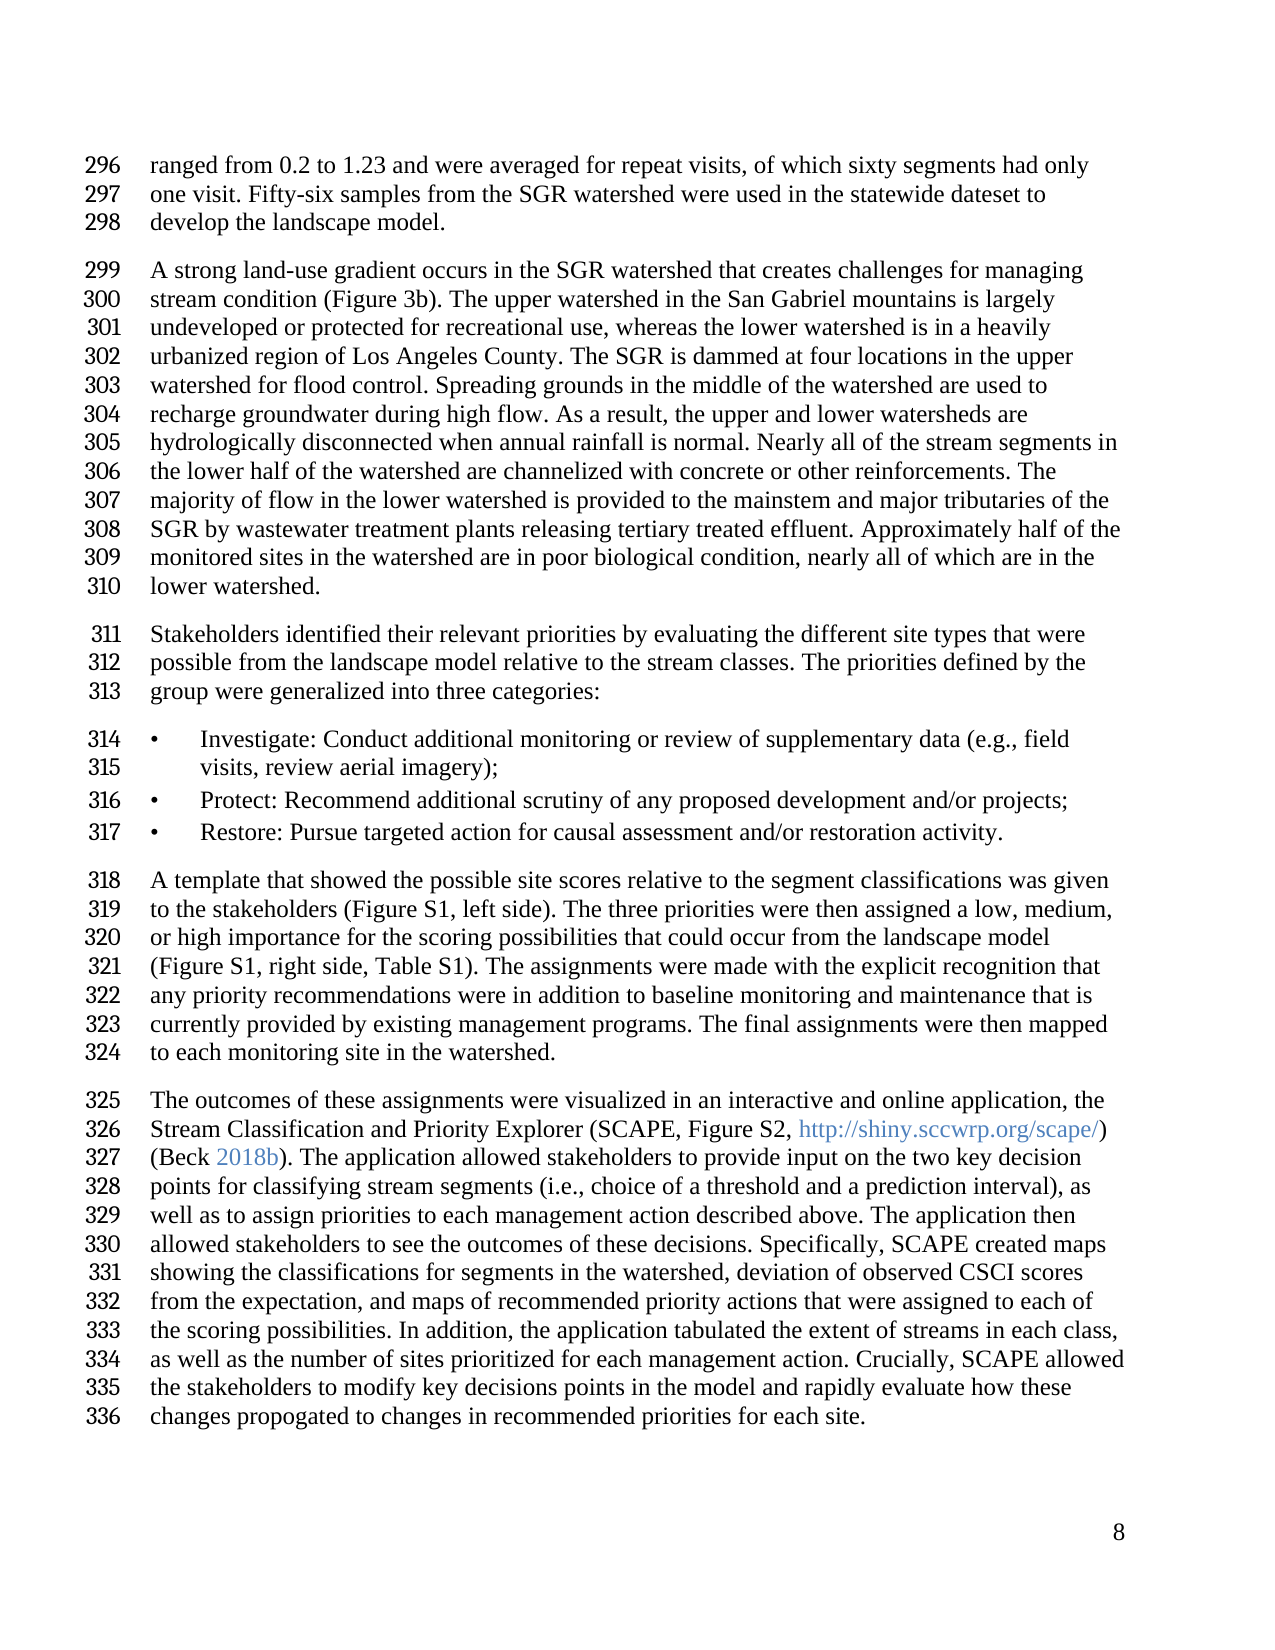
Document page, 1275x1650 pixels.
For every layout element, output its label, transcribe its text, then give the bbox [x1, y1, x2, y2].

text A template that showed the possible site scores relative to the segment classifications was given to the stakeholders (Figure S1, left side). The three priorities were then assigned a low, medium, or high importance for the scoring possibilities that could occur from the landscape model (Figure S1, right side, Table S1). The assignments were made with the explicit recognition that any priority recommendations were in addition to baseline monitoring and maintenance that is currently provided by existing management programs. The final assignments were then mapped to each monitoring site in the watershed. [150, 865, 1125, 1066]
list Investigate: Conduct additional monitoring or review of supplementary data (e.g., field visits, review aerial imagery); [150, 724, 1125, 781]
text Stakeholders identified their relevant priorities by evaluating the different site types that were possible from the landscape model relative to the stream classes. The priorities defined by the group were generalized into three categories: [150, 619, 1125, 705]
text The outcomes of these assignments were visualized in an interactive and online application, the Stream Classification and Priority Explorer (SCAPE, Figure S2, http://shiny.sccwrp.org/scape/)(Beck 2018b). The application allowed stakeholders to provide input on the two key decision points for classifying stream segments (i.e., choice of a threshold and a prediction interval), as well as to assign priorities to each management action described above. The application then allowed stakeholders to see the outcomes of these decisions. Specifically, SCAPE created maps showing the classifications for segments in the watershed, deviation of observed CSCI scores from the expectation, and maps of recommended priority actions that were assigned to each of the scoring possibilities. In addition, the application tabulated the extent of streams in each class, as well as the number of sites prioritized for each management action. Crucially, SCAPE allowed the stakeholders to modify key decisions points in the model and rapidly evaluate how these changes propogated to changes in recommended priorities for each site. [150, 1085, 1125, 1430]
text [150, 150, 1125, 236]
text A strong land-use gradient occurs in the SGR watershed that creates challenges for managing stream condition (Figure 3b). The upper watershed in the San Gabriel mountains is largely undeveloped or protected for recreational use, whereas the lower watershed is in a heavily urbanized region of Los Angeles County. The SGR is dammed at four locations in the upper watershed for flood control. Spreading grounds in the middle of the watershed are used to recharge groundwater during high flow. As a result, the upper and lower watersheds are hydrologically disconnected when annual rainfall is normal. Nearly all of the stream segments in the lower half of the watershed are channelized with concrete or other reinforcements. The majority of flow in the lower watershed is provided to the mainstem and major tributaries of the SGR by wastewater treatment plants releasing tertiary treated effluent. Approximately half of the monitored sites in the watershed are in poor biological condition, nearly all of which are in the lower watershed. [150, 255, 1125, 600]
list Restore: Pursue targeted action for causal assessment and/or restoration activity. [150, 817, 1125, 846]
list Protect: Recommend additional scrutiny of any proposed development and/or projects; [150, 785, 1125, 814]
